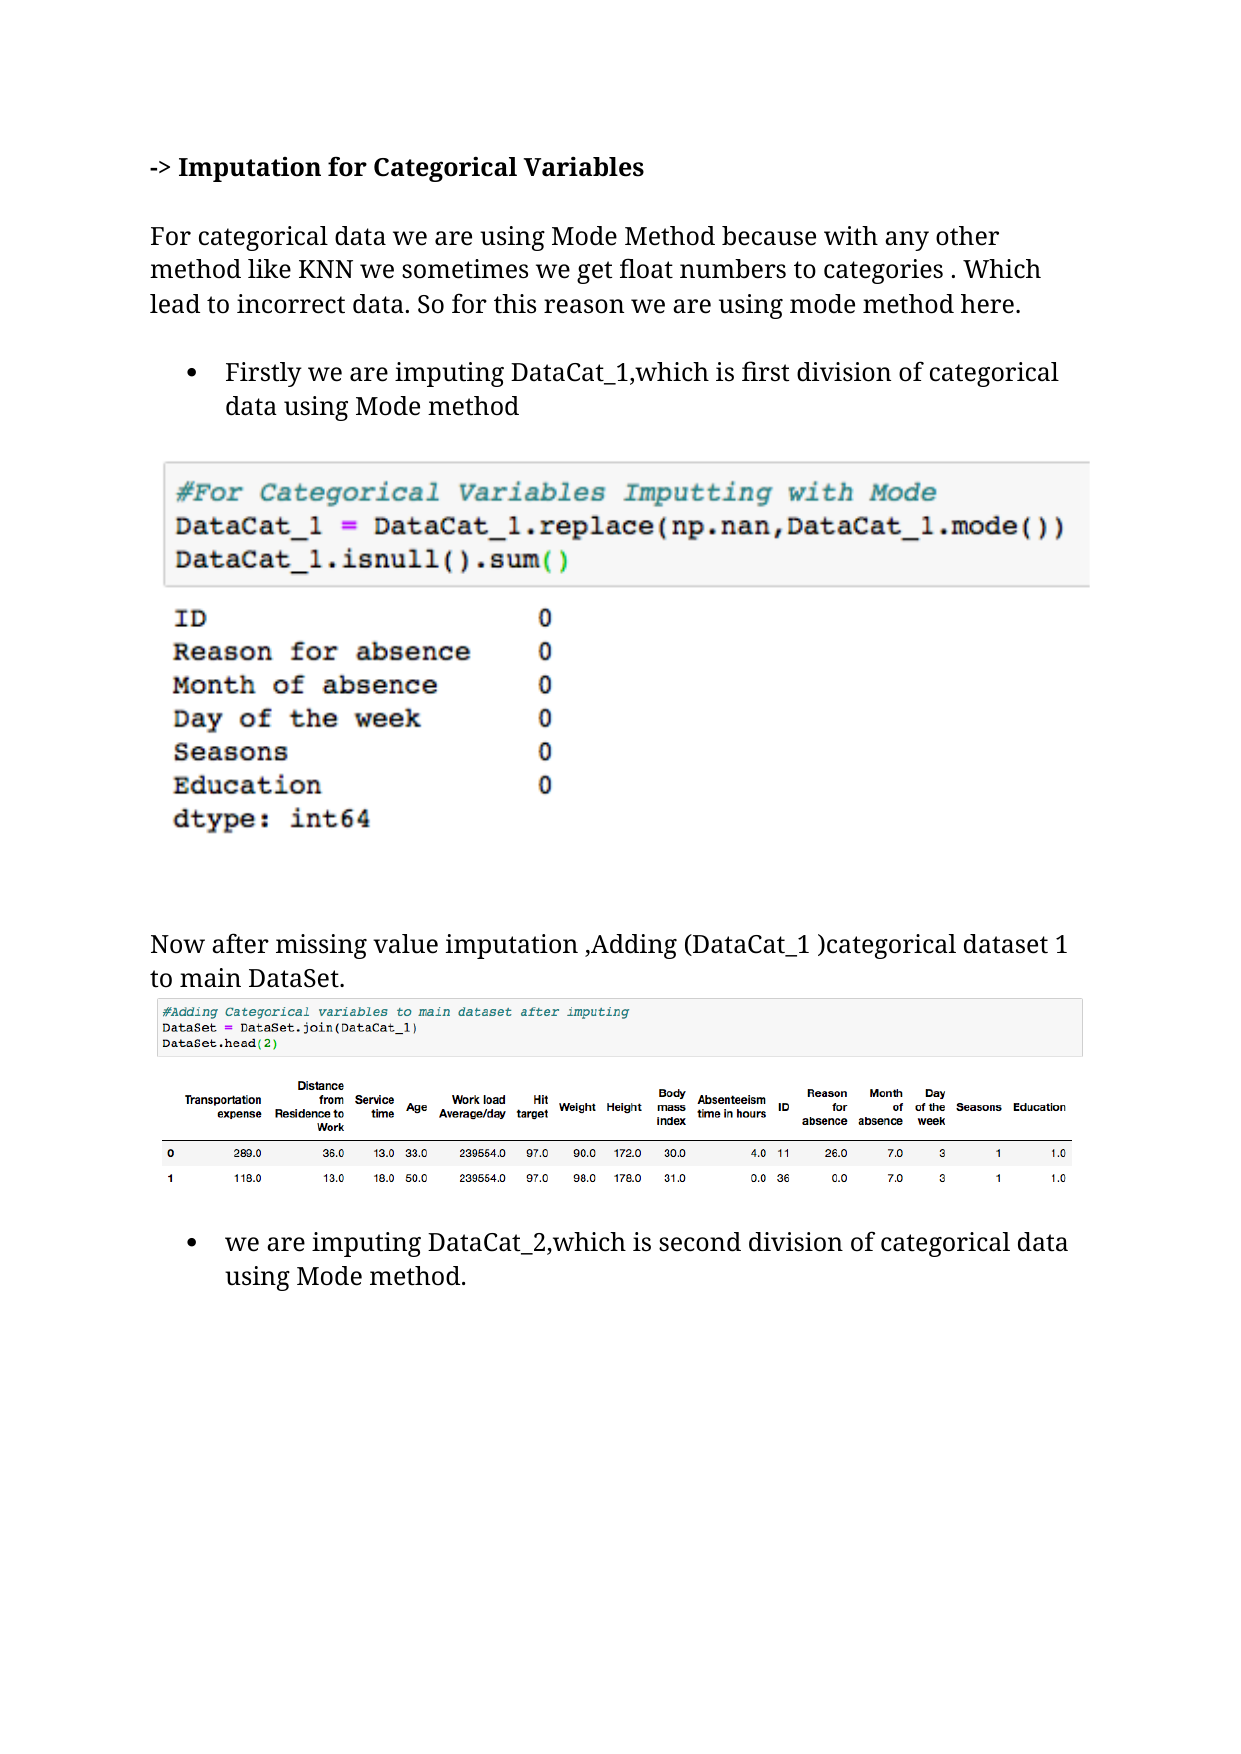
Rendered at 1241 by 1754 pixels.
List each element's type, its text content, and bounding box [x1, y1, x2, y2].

picture [150, 456, 1090, 859]
list Firstly we are imputing DataCat_1,which is first division of categorical data using Mode method [187, 354, 1090, 422]
picture [150, 995, 1089, 1191]
text For categorical data we are using Mode Method because with any other method like KNN we sometimes we get float numbers to categories . Which lead to incorrect data. So for this reason we are using mode method here. [150, 218, 1090, 320]
text -> Imputation for Categorical Variables [150, 150, 1090, 184]
text Now after missing value imputation ,Adding (DataCat_1 )categorical dataset 1 to main DataSet. [150, 927, 1090, 995]
list we are imputing DataCat_2,which is second division of categorical data using Mode method. [187, 1224, 1090, 1292]
